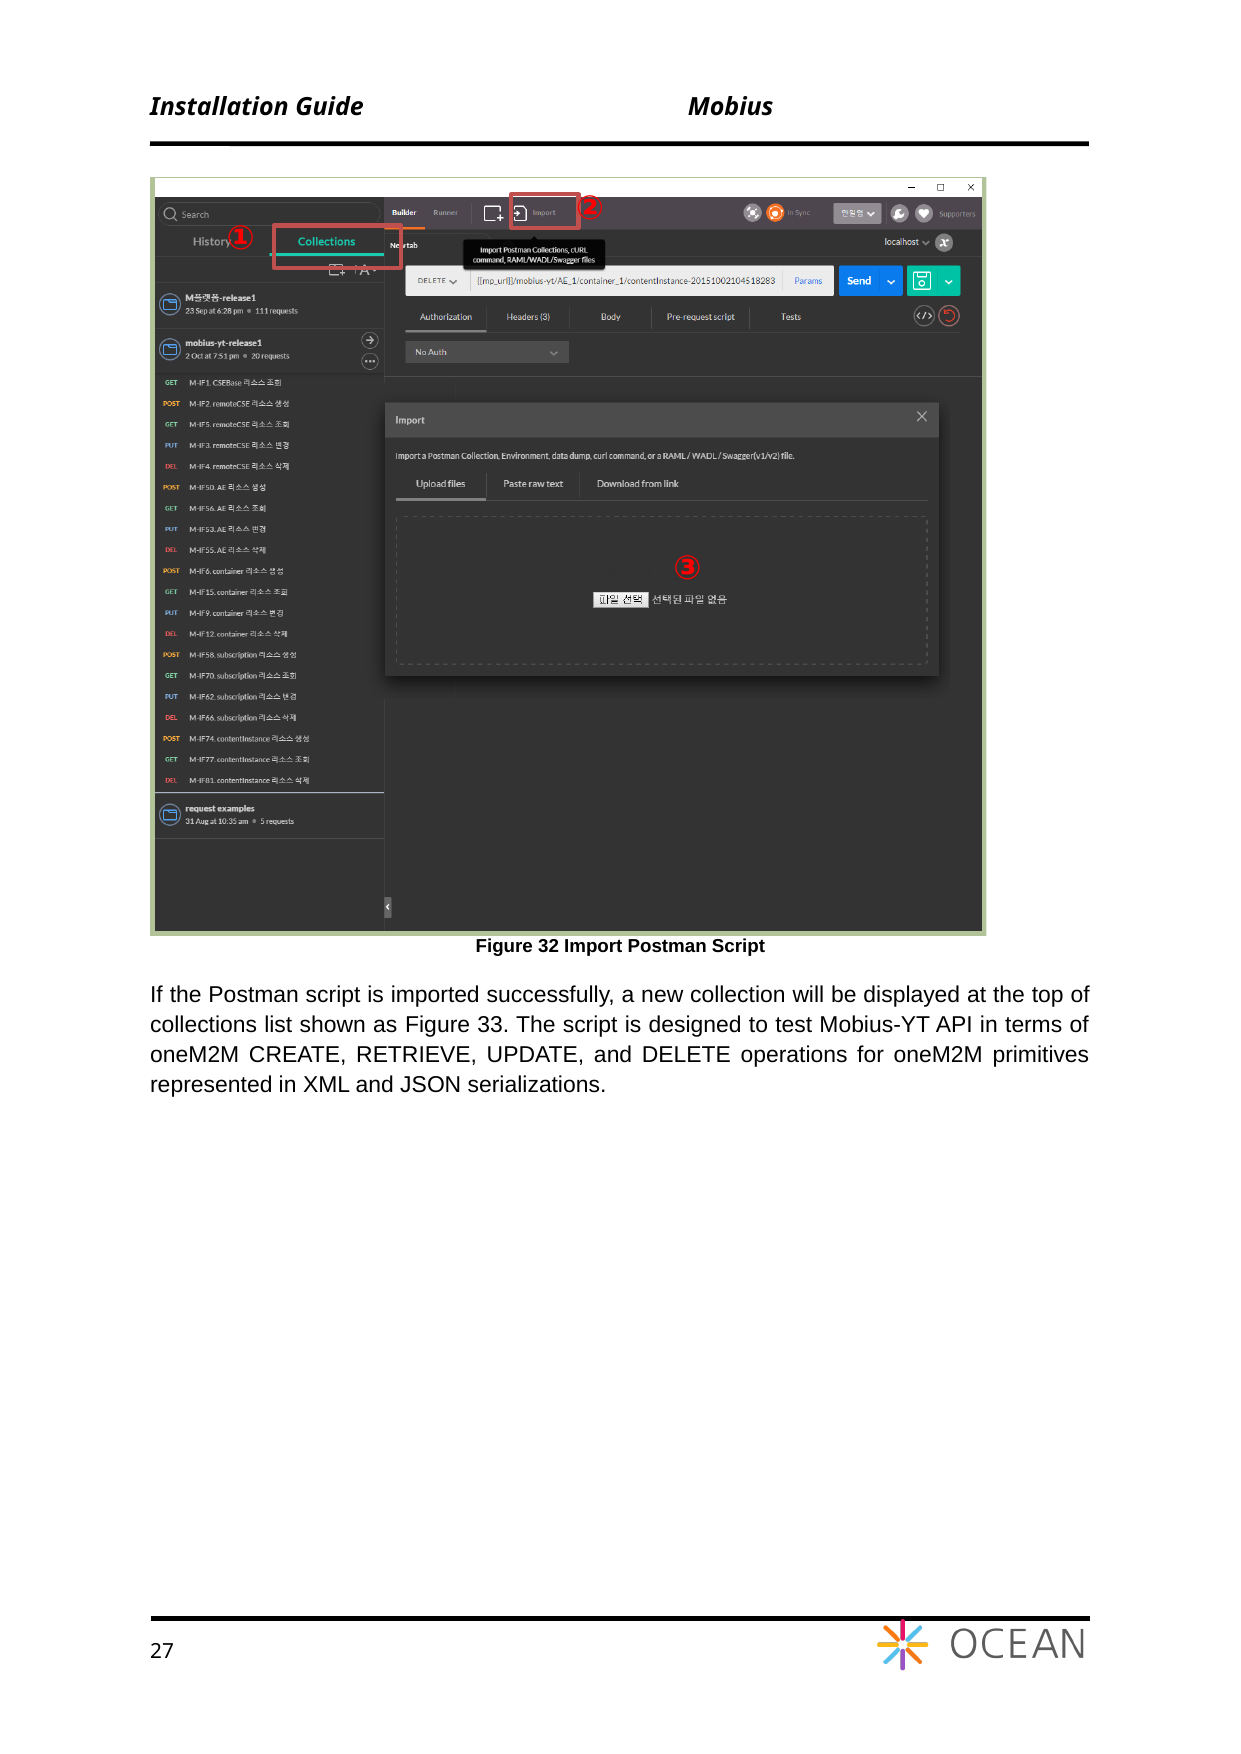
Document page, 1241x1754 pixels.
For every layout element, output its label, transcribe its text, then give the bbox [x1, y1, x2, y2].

picture [873, 1612, 1092, 1678]
picture [150, 177, 987, 936]
